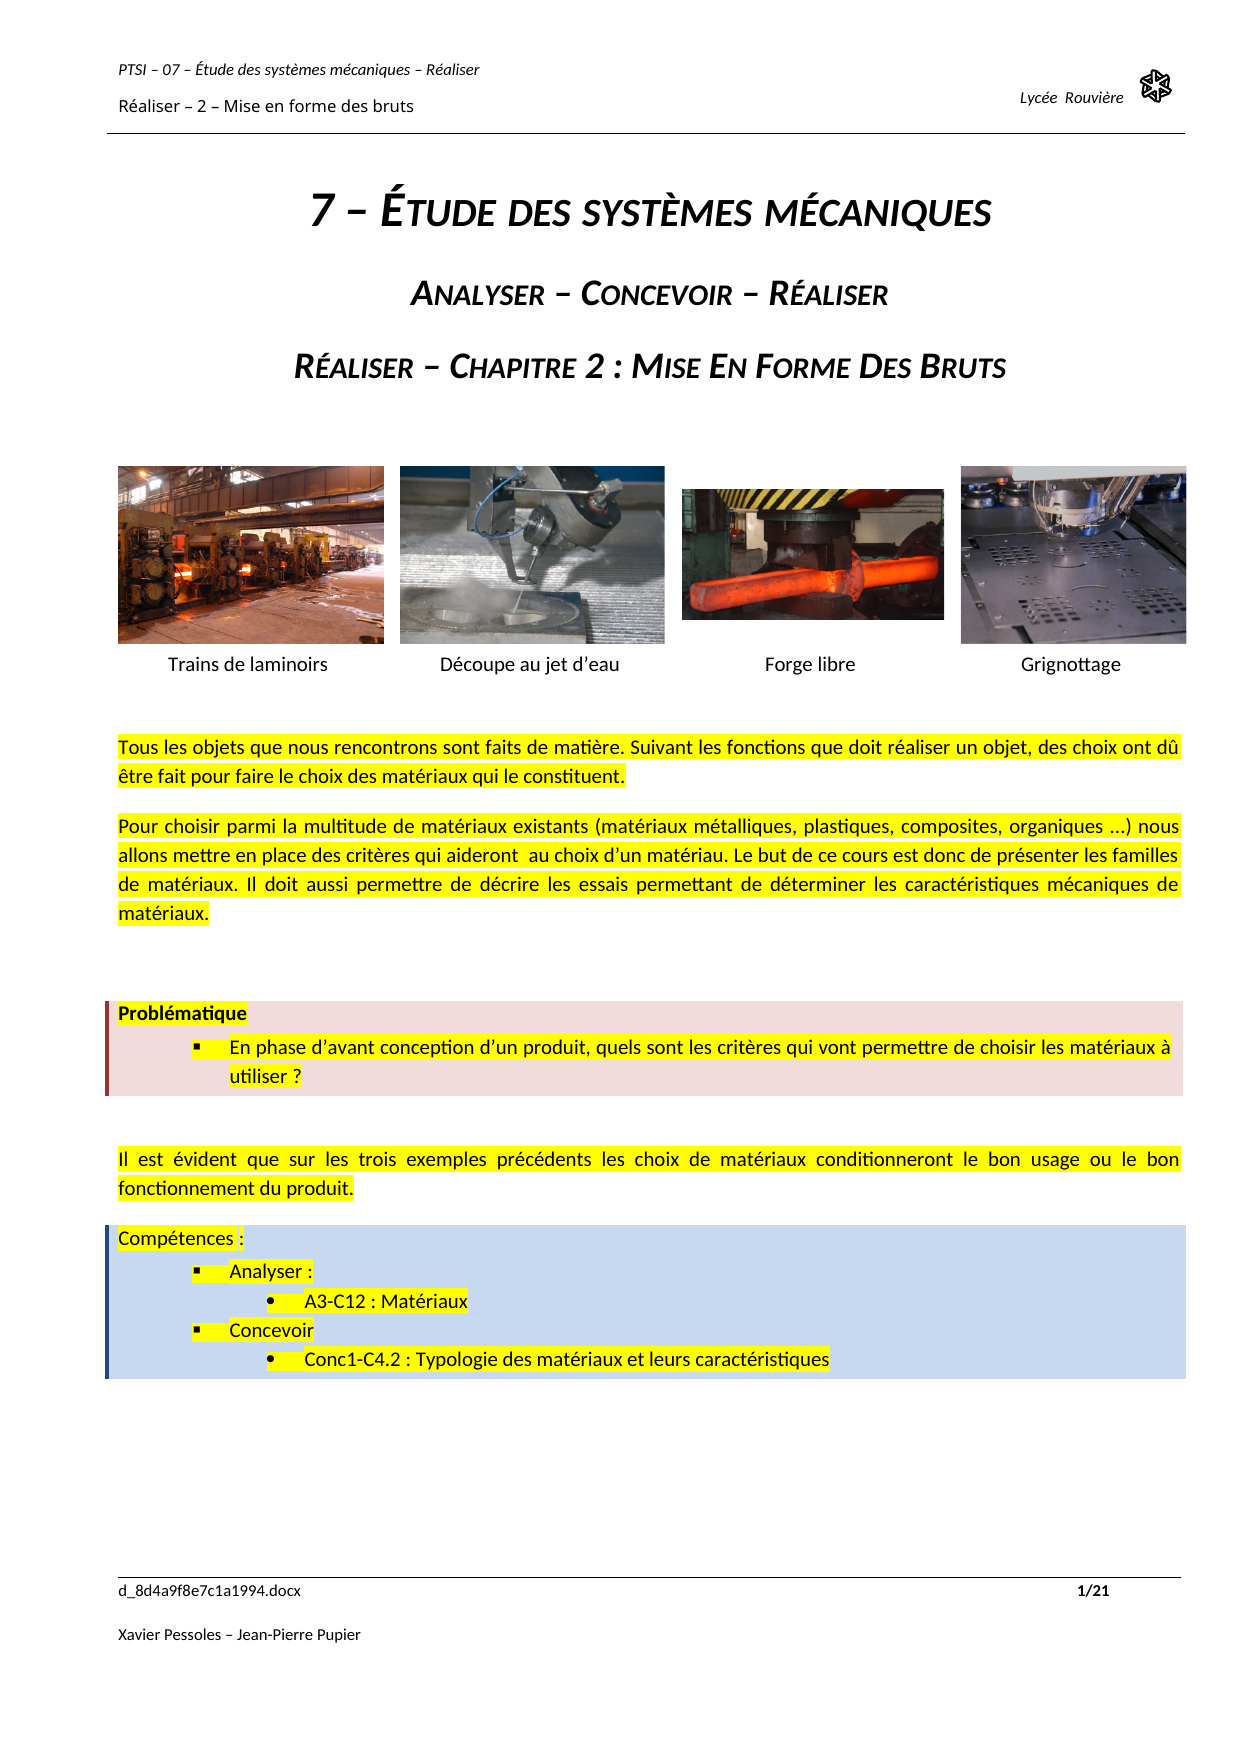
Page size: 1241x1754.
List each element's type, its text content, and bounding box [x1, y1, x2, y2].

table_cell Grignottage [950, 651, 1192, 684]
table_cell Forge libre [671, 651, 949, 684]
table_header [389, 466, 671, 651]
text Analyser – Concevoir – Réaliser [118, 269, 1181, 315]
table_header Problématique En phase d’avant conception d’un produit, quels sont les critères qui vont permettre de choisir les matériaux à utiliser ? [109, 1001, 1183, 1096]
table_header [107, 466, 389, 651]
picture [682, 489, 945, 620]
table_cell Trains de laminoirs [107, 651, 389, 684]
table_header [671, 466, 949, 651]
table_header [950, 466, 1192, 651]
text Pour choisir parmi la multitude de matériaux existants (matériaux métalliques, plastiques, composites, organiques ...) nous allons mettre en place des critères qui aideront au choix d’un matériau. Le but de ce cours est donc de présenter les familles de matériaux. Il doit aussi permettre de décrire les essais permettant de déterminer les caractéristiques mécaniques de matériaux. [118, 897, 1181, 926]
table_cell Découpe au jet d’eau [389, 651, 671, 684]
table_header Compétences : Analyser : A3-C12 : Matériaux Concevoir Conc1-C4.2 : Typologie des matériaux et leurs caractéristiques [109, 1225, 1186, 1379]
text Tous les objets que nous rencontrons sont faits de matière. Suivant les fonctions que doit réaliser un objet, des choix ont dû être fait pour faire le choix des matériaux qui le constituent. [118, 759, 1181, 788]
picture [118, 466, 384, 644]
text Il est évident que sur les trois exemples précédents les choix de matériaux conditionneront le bon usage ou le bon fonctionnement du produit. [118, 1172, 1181, 1201]
picture [960, 466, 1187, 644]
text Réaliser – Chapitre 2 : Mise En Forme Des Bruts [118, 342, 1181, 388]
text 7 – Étude des systèmes mécaniques [118, 178, 1181, 239]
picture [400, 466, 665, 644]
